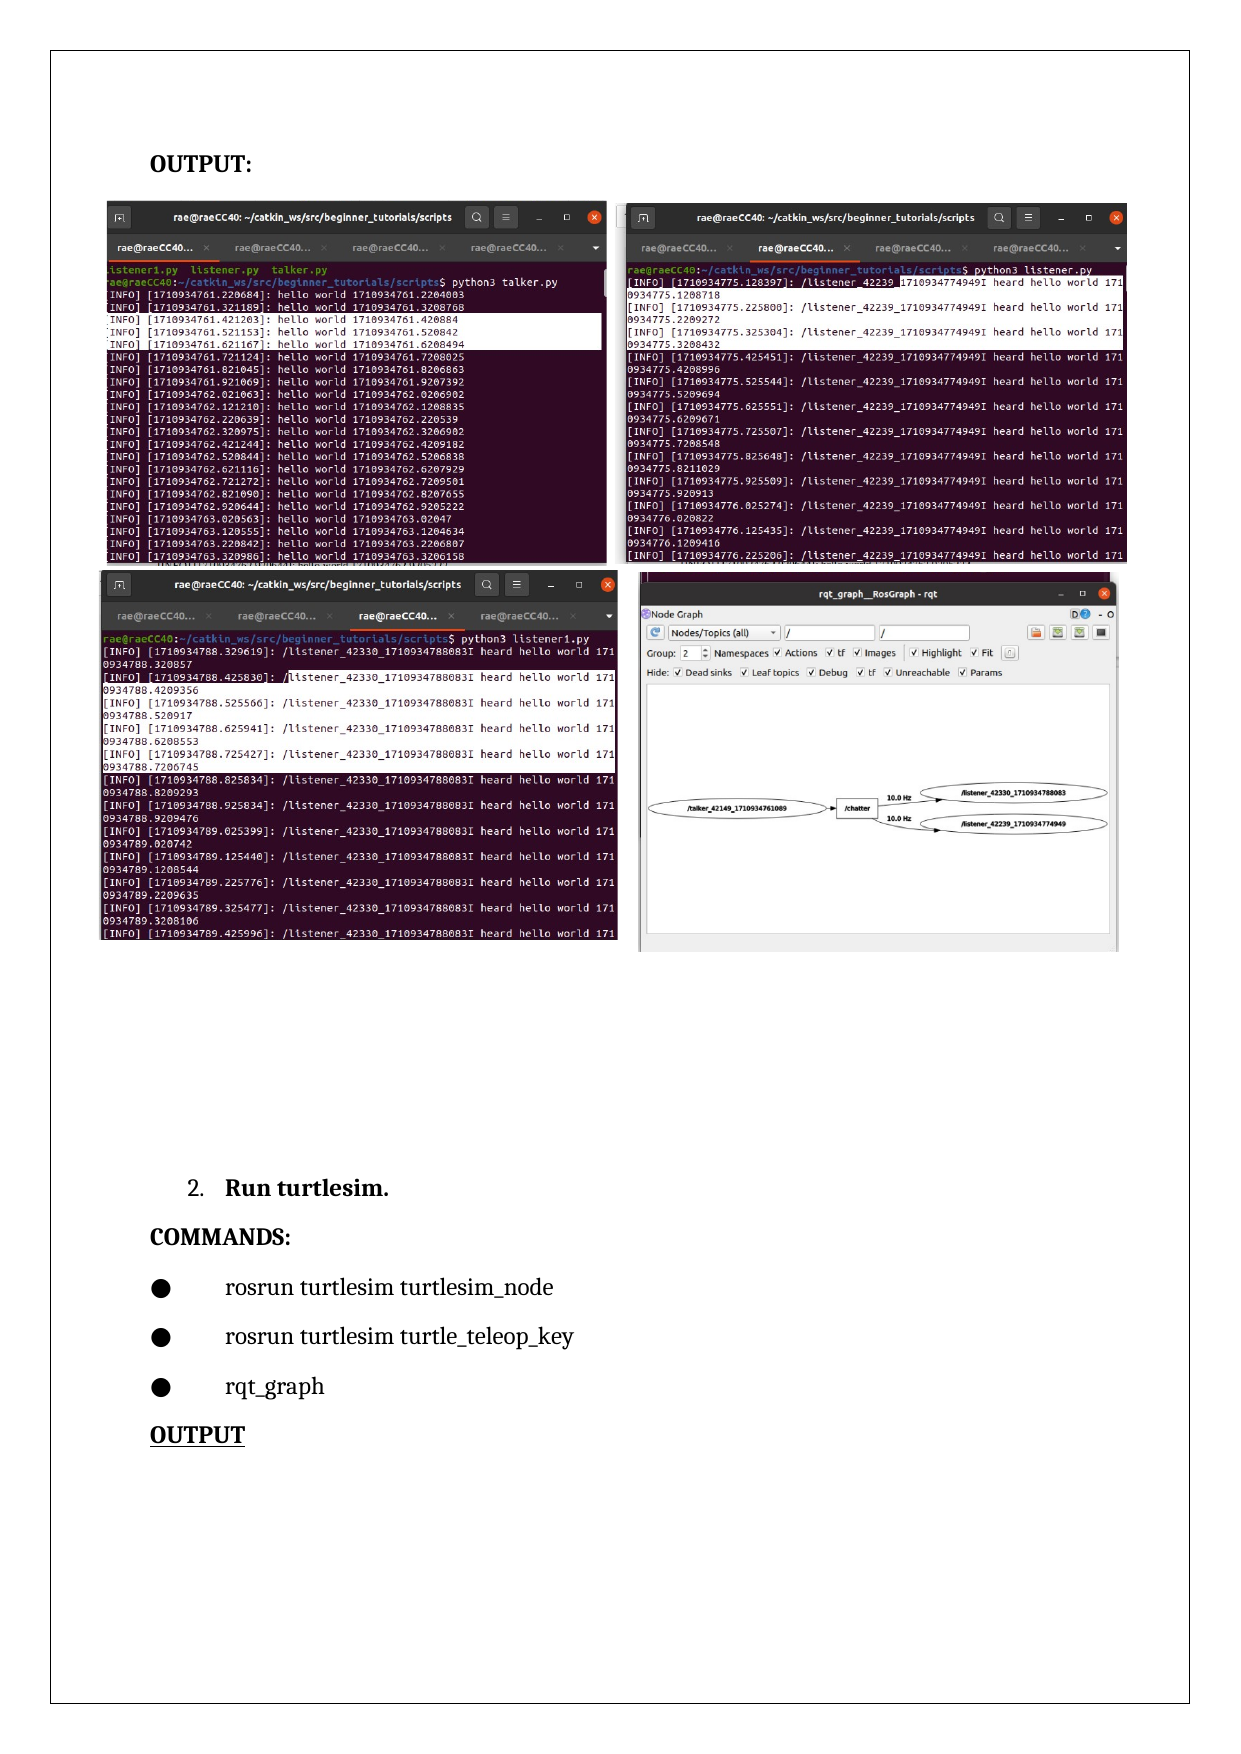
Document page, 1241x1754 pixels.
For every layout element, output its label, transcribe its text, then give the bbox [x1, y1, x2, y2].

picture [98, 570, 622, 943]
picture [614, 203, 1132, 568]
text OUTPUT [150, 1421, 1090, 1450]
text ● rqt_graph [150, 1372, 1090, 1401]
text OUTPUT: [150, 150, 1090, 179]
picture [637, 572, 1122, 954]
list Run turtlesim. [187, 1173, 1090, 1202]
picture [106, 200, 612, 569]
text ● rosrun turtlesim turtle_teleop_key [150, 1322, 1090, 1351]
text ● rosrun turtlesim turtlesim_node [150, 1273, 1090, 1301]
text COMMANDS: [150, 1223, 1090, 1252]
